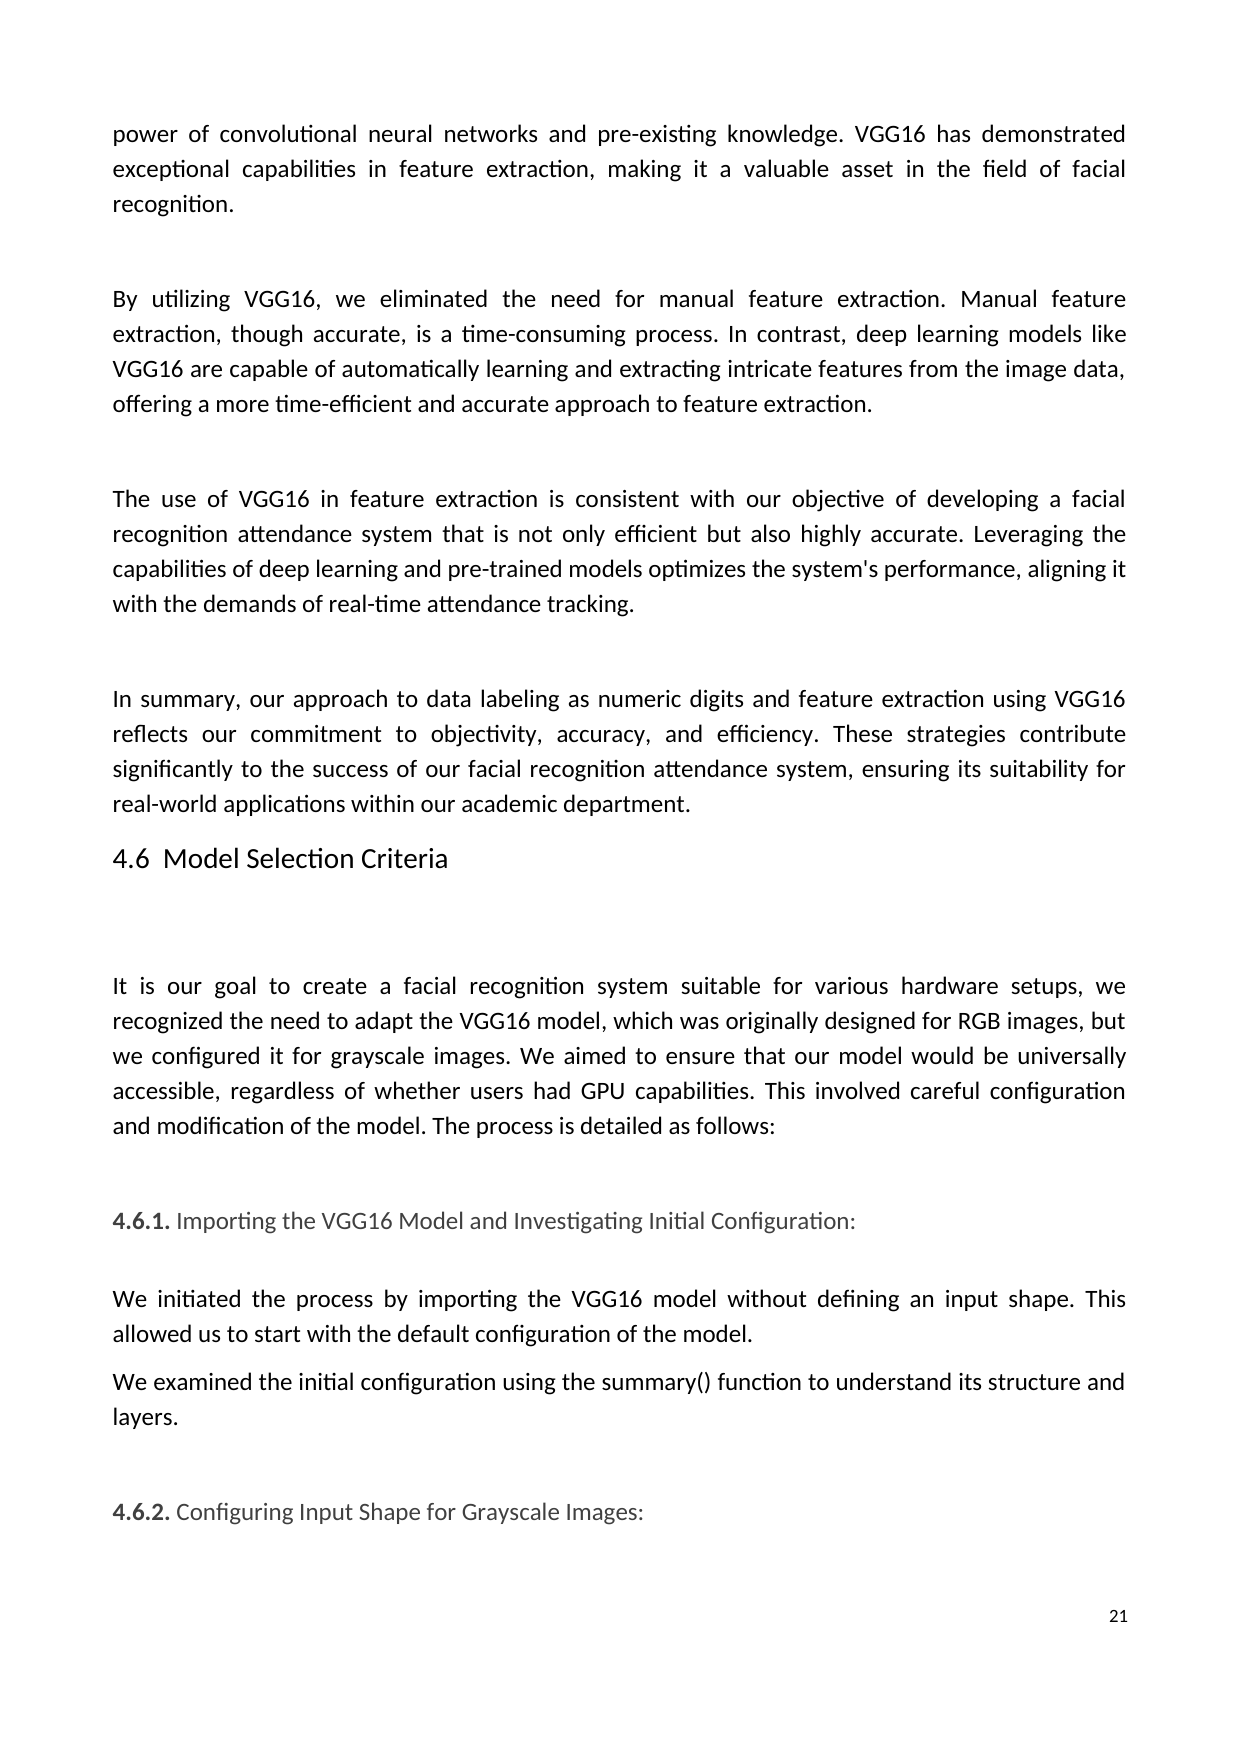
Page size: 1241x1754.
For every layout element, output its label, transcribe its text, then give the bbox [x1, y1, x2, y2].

subtitle 4.6.2. Configuring Input Shape for Grayscale Images: [112, 1496, 1128, 1526]
text The use of VGG16 in feature extraction is consistent with our objective of developing a facial recognition attendance system that is not only efficient but also highly accurate. Leveraging the capabilities of deep learning and pre-trained models optimizes the system's performance, aligning it with the demands of real-time attendance tracking. [112, 483, 1128, 619]
text We initiated the process by importing the VGG16 model without defining an input shape. This allowed us to start with the default configuration of the model. [112, 1283, 1128, 1349]
text It is our goal to create a facial recognition system suitable for various hardware setups, we recognized the need to adapt the VGG16 model, which was originally designed for RGB images, but we configured it for grayscale images. We aimed to ensure that our model would be universally accessible, regardless of whether users had GPU capabilities. This involved careful configuration and modification of the model. The process is detailed as follows: [112, 970, 1128, 1141]
text In summary, our approach to data labeling as numeric digits and feature extraction using VGG16 reflects our commitment to objectivity, accuracy, and efficiency. These strategies contribute significantly to the success of our facial recognition attendance system, ensuring its suitability for real-world applications within our academic department. [112, 683, 1128, 819]
subtitle 4.6.1. Importing the VGG16 Model and Investigating Initial Configuration: [112, 1205, 1128, 1236]
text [112, 118, 1128, 219]
subtitle 4.6 Model Selection Criteria [112, 840, 1128, 875]
text By utilizing VGG16, we eliminated the need for manual feature extraction. Manual feature extraction, though accurate, is a time-consuming process. In contrast, deep learning models like VGG16 are capable of automatically learning and extracting intricate features from the image data, offering a more time-efficient and accurate approach to feature extraction. [112, 283, 1128, 419]
text We examined the initial configuration using the summary() function to understand its structure and layers. [112, 1366, 1128, 1431]
